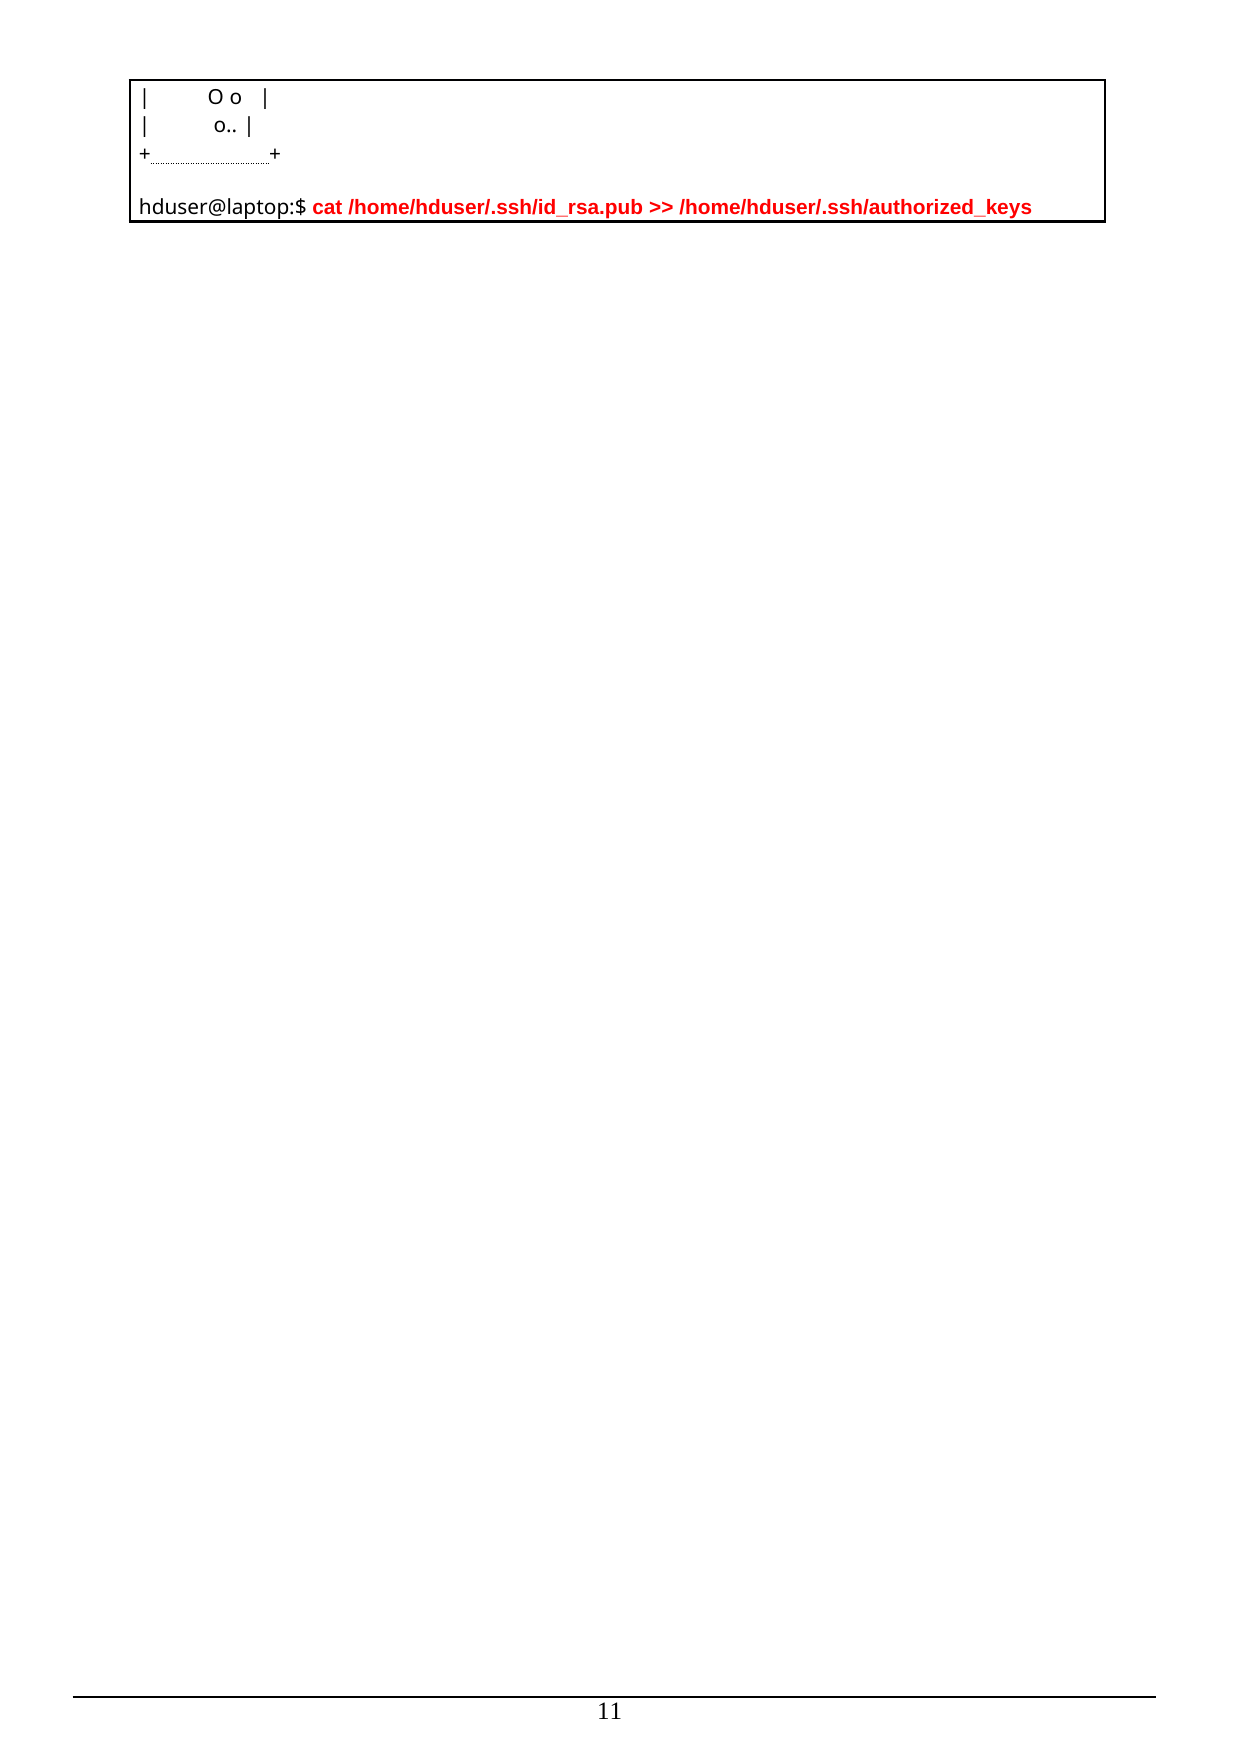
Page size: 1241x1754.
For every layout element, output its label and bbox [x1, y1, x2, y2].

table_cell [131, 81, 1104, 220]
